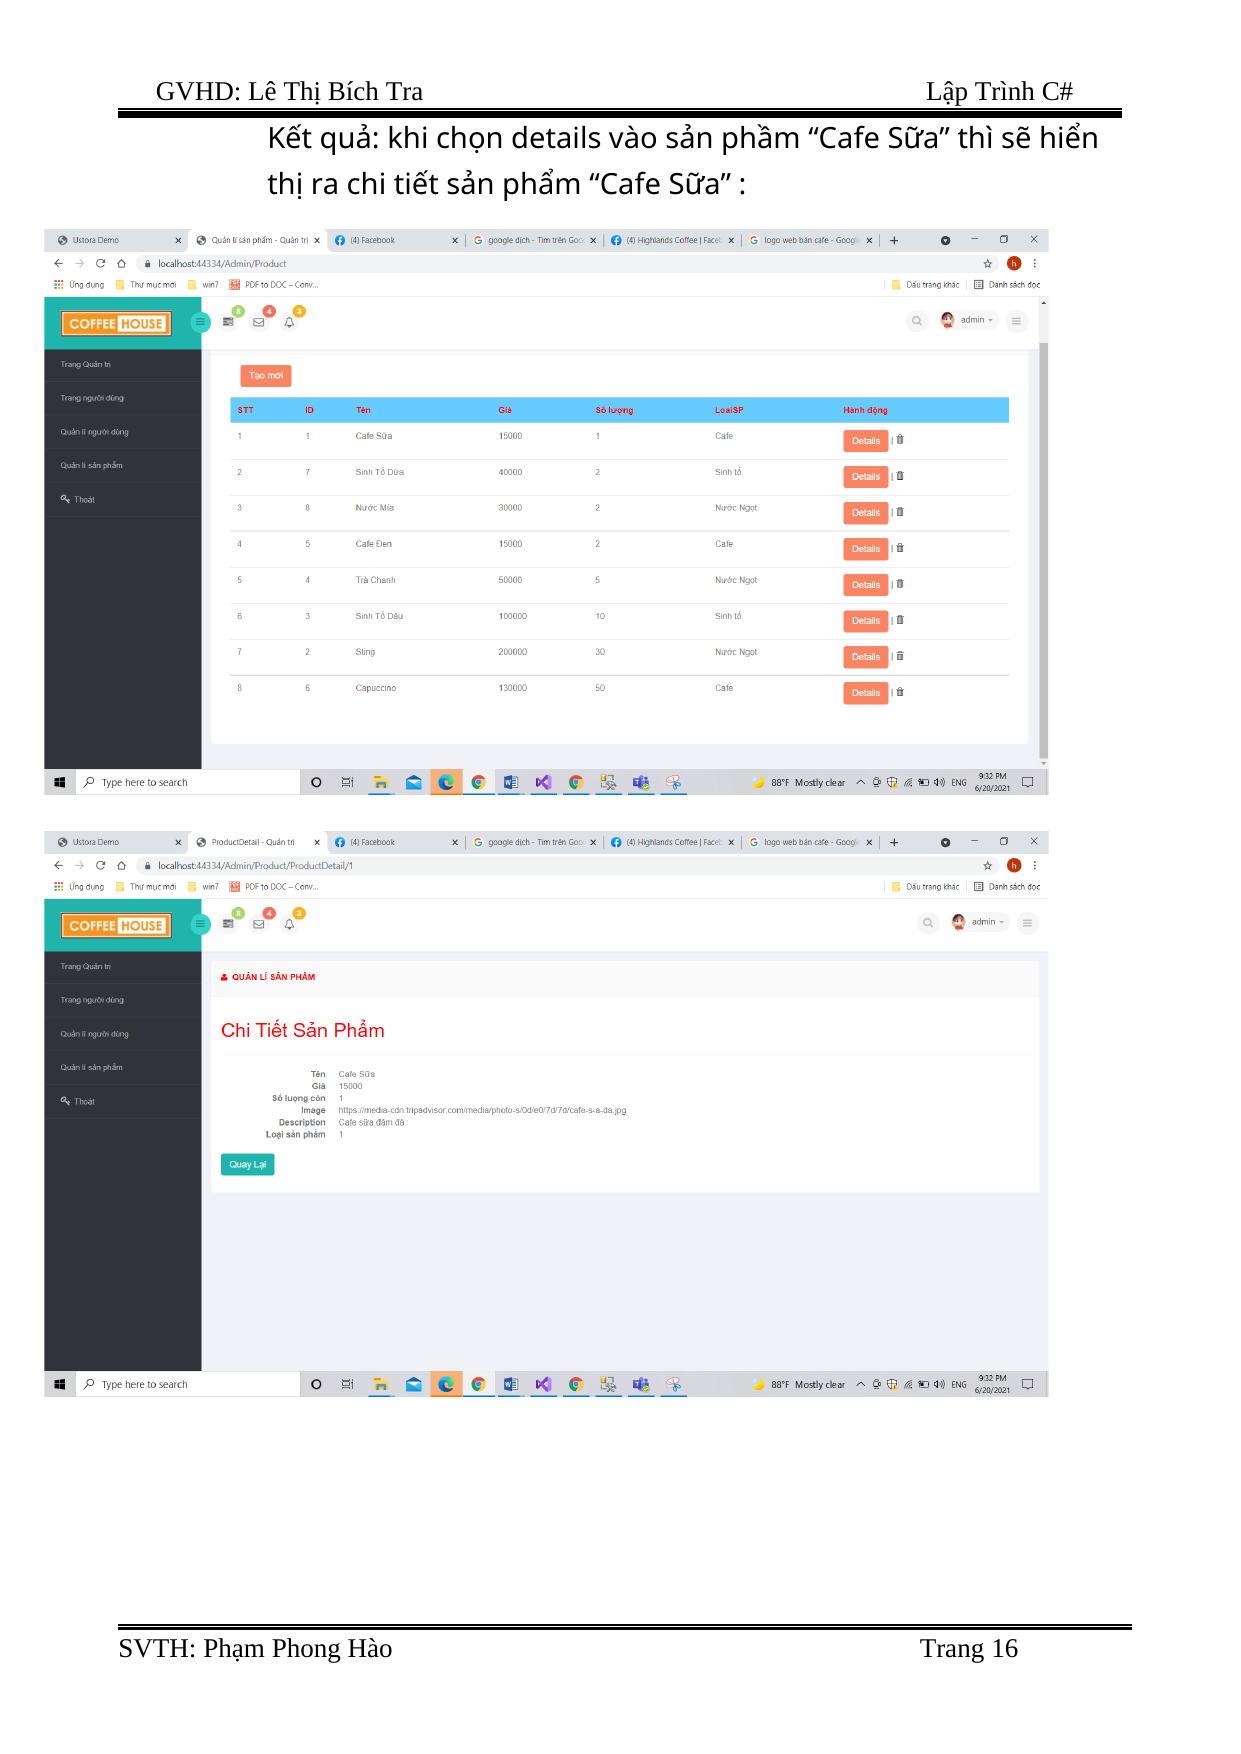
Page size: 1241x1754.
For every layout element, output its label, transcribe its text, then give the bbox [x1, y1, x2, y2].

picture [44, 831, 1049, 1397]
picture [44, 229, 1049, 795]
list Kết quả: khi chọn details vào sản phầm “Cafe Sữa” thì sẽ hiển thị ra chi tiết sản phẩm “Cafe Sữa” : [267, 118, 1122, 203]
